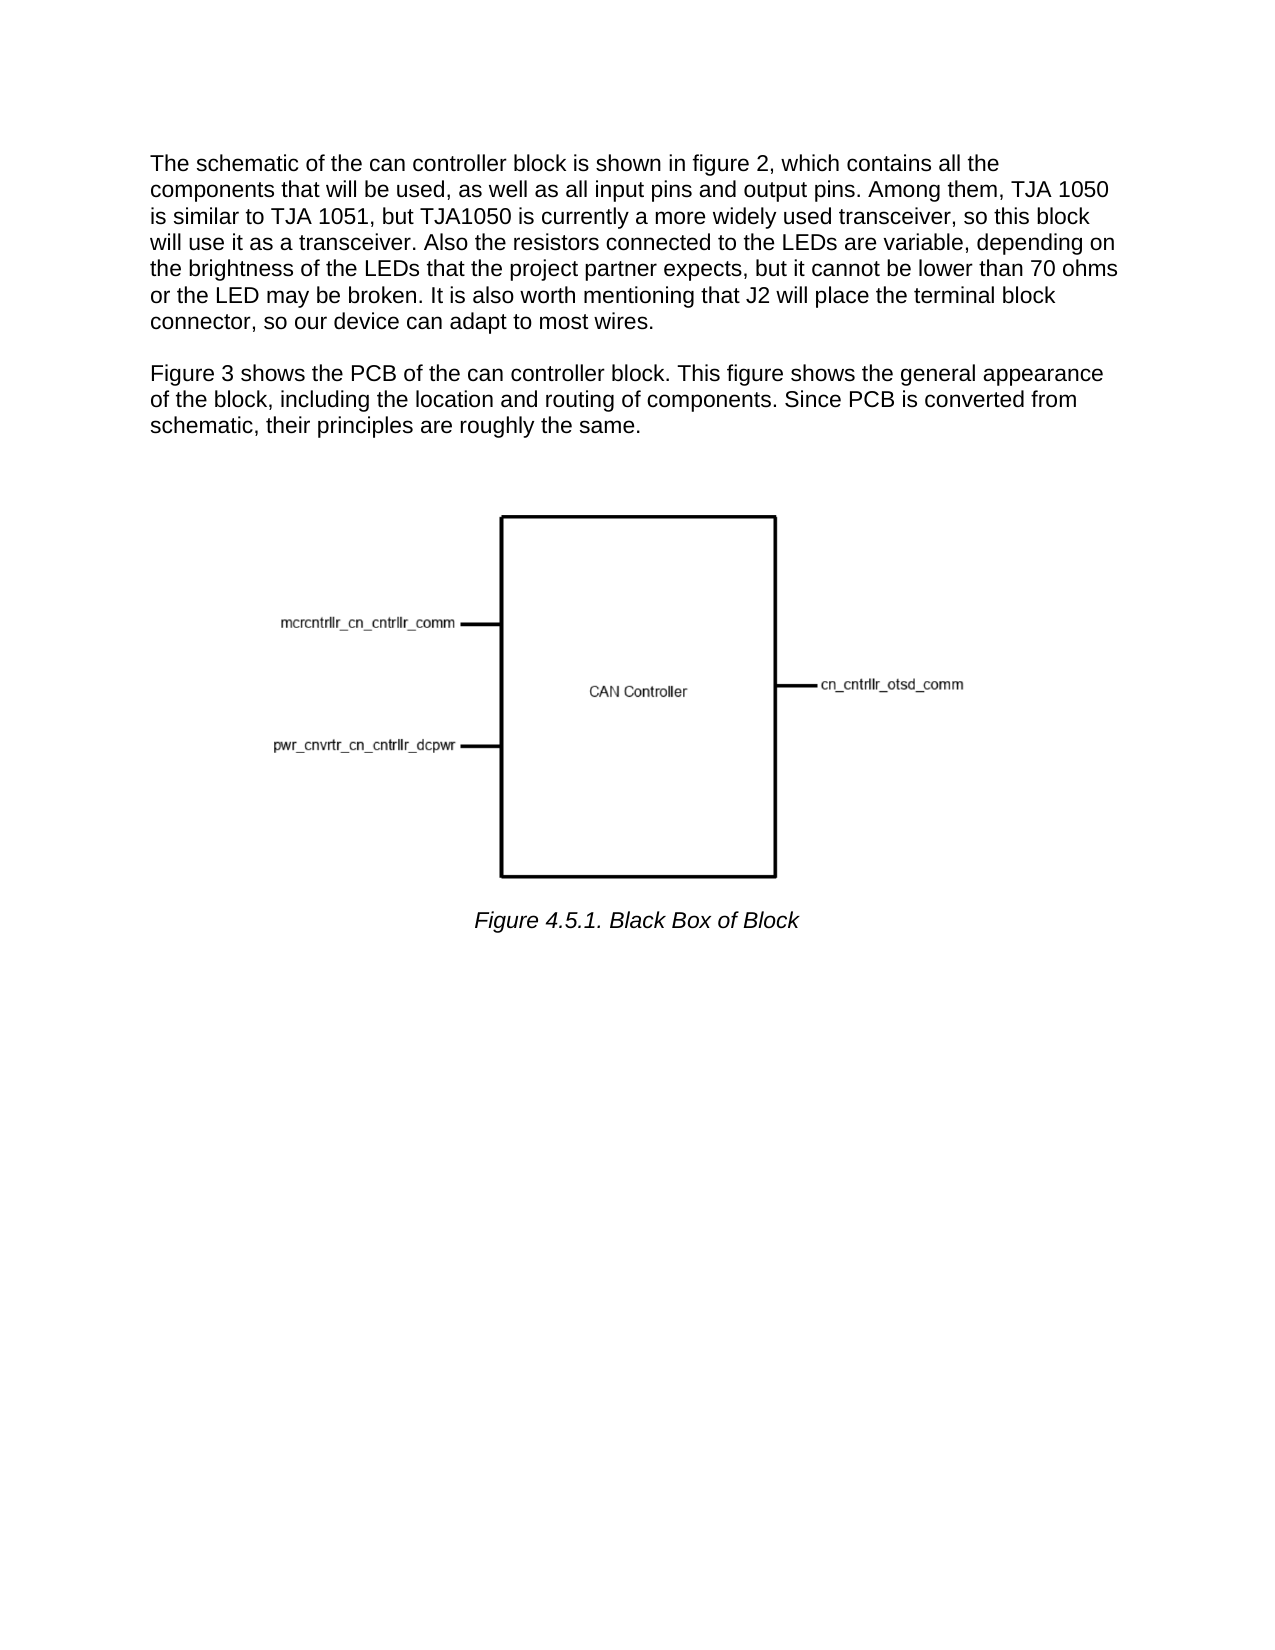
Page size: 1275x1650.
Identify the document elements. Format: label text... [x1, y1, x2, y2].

picture [186, 515, 1089, 879]
text Figure 3 shows the PCB of the can controller block. This figure shows the general appearance of the block, including the location and routing of components. Since PCB is converted from schematic, their principles are roughly the same. [150, 359, 1125, 438]
text The schematic of the can controller block is shown in figure 2, which contains all the components that will be used, as well as all input pins and output pins. Among them, TJA 1050 is similar to TJA 1051, but TJA1050 is currently a more widely used transceiver, so this block will use it as a transceiver. Also the resistors connected to the LEDs are variable, depending on the brightness of the LEDs that the project partner expects, but it cannot be lower than 70 ohms or the LED may be broken. It is also worth mentioning that J2 will place the terminal block connector, so our device can adapt to most wires. [150, 150, 1125, 334]
text Figure 4.5.1. Black Box of Block [150, 907, 1125, 933]
